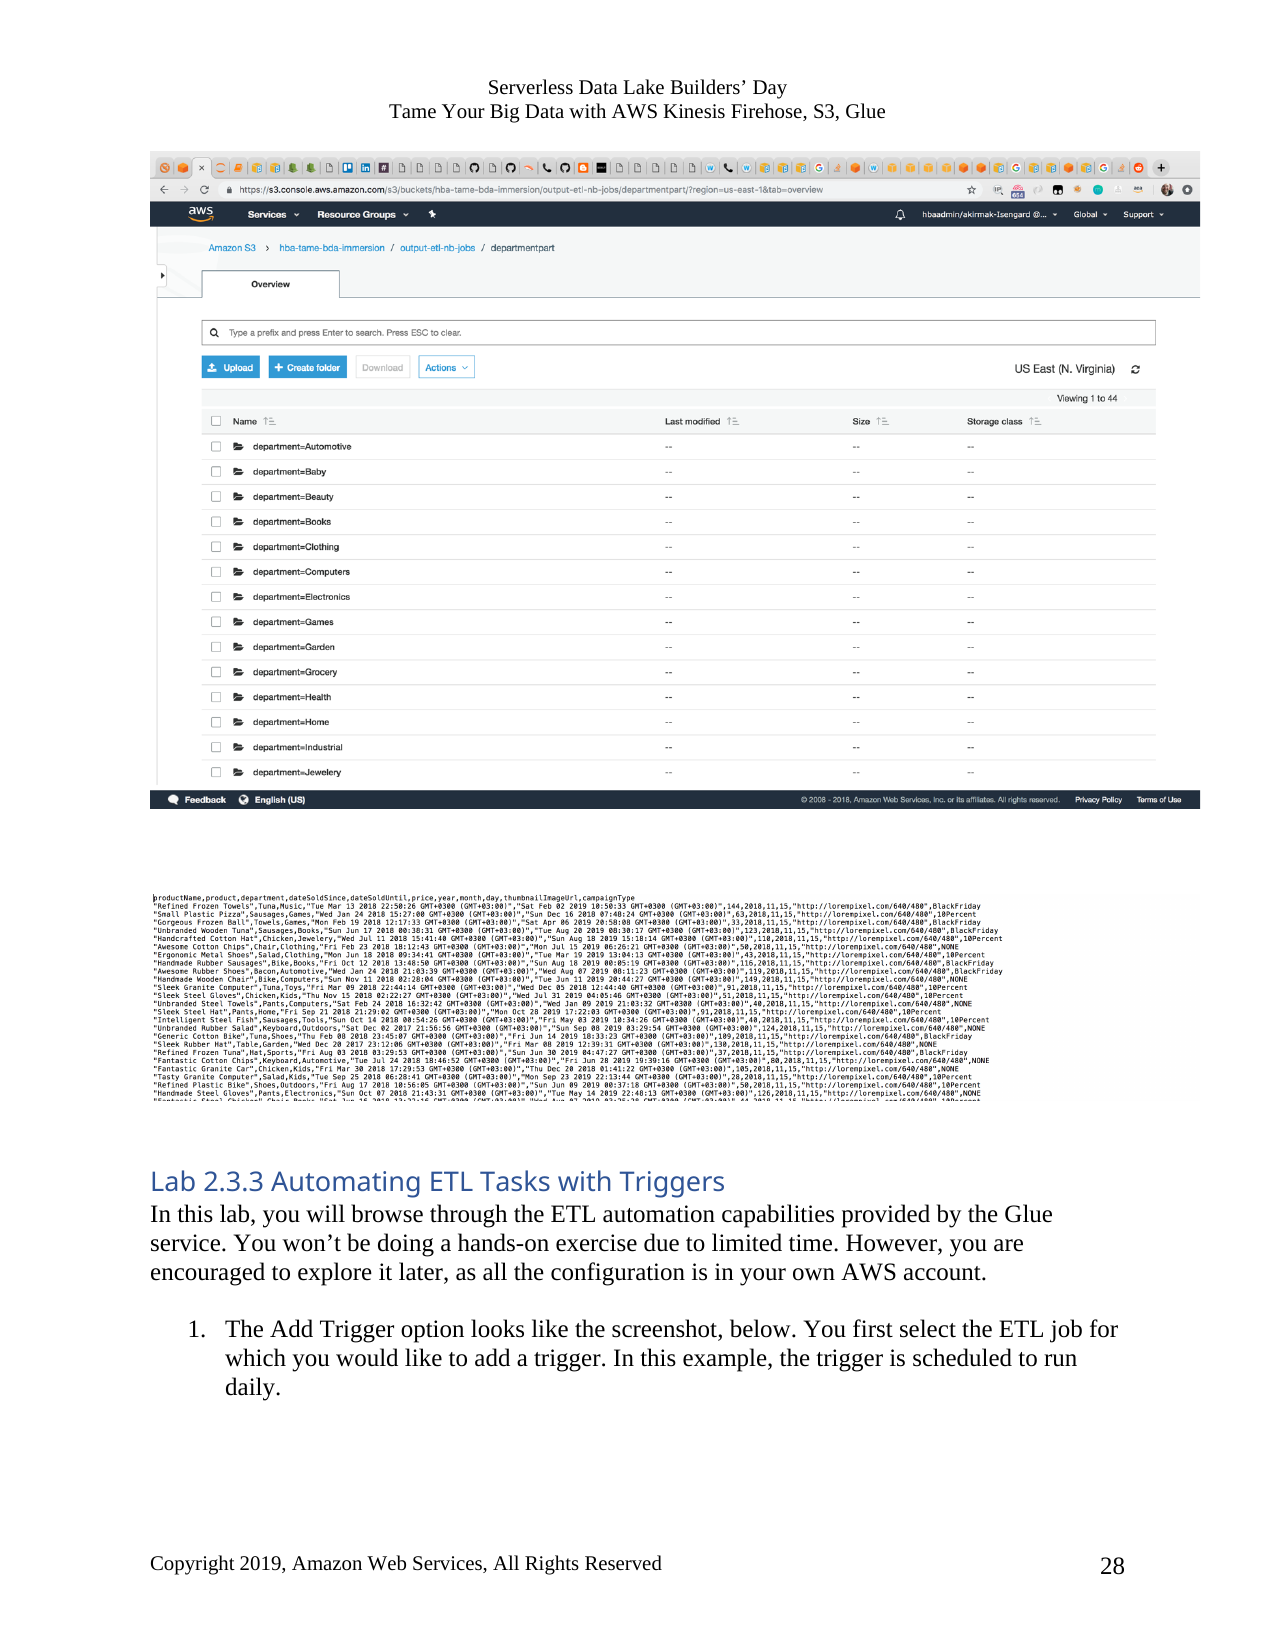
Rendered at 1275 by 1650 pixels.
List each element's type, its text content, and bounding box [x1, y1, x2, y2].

text In this lab, you will browse through the ETL automation capabilities provided by the Glue service. You won’t be doing a hands-on exercise due to limited time. However, you are encouraged to explore it later, as all the configuration is in your own AWS account. [150, 1199, 1125, 1285]
picture [150, 151, 1200, 809]
subtitle Lab 2.3.3 Automating ETL Tasks with Triggers [150, 1162, 1125, 1199]
list The Add Trigger option looks like the screenshot, below. You first select the ETL job for which you would like to add a trigger. In this example, the trigger is scheduled to run daily. [187, 1314, 1125, 1400]
picture [150, 894, 1200, 1101]
